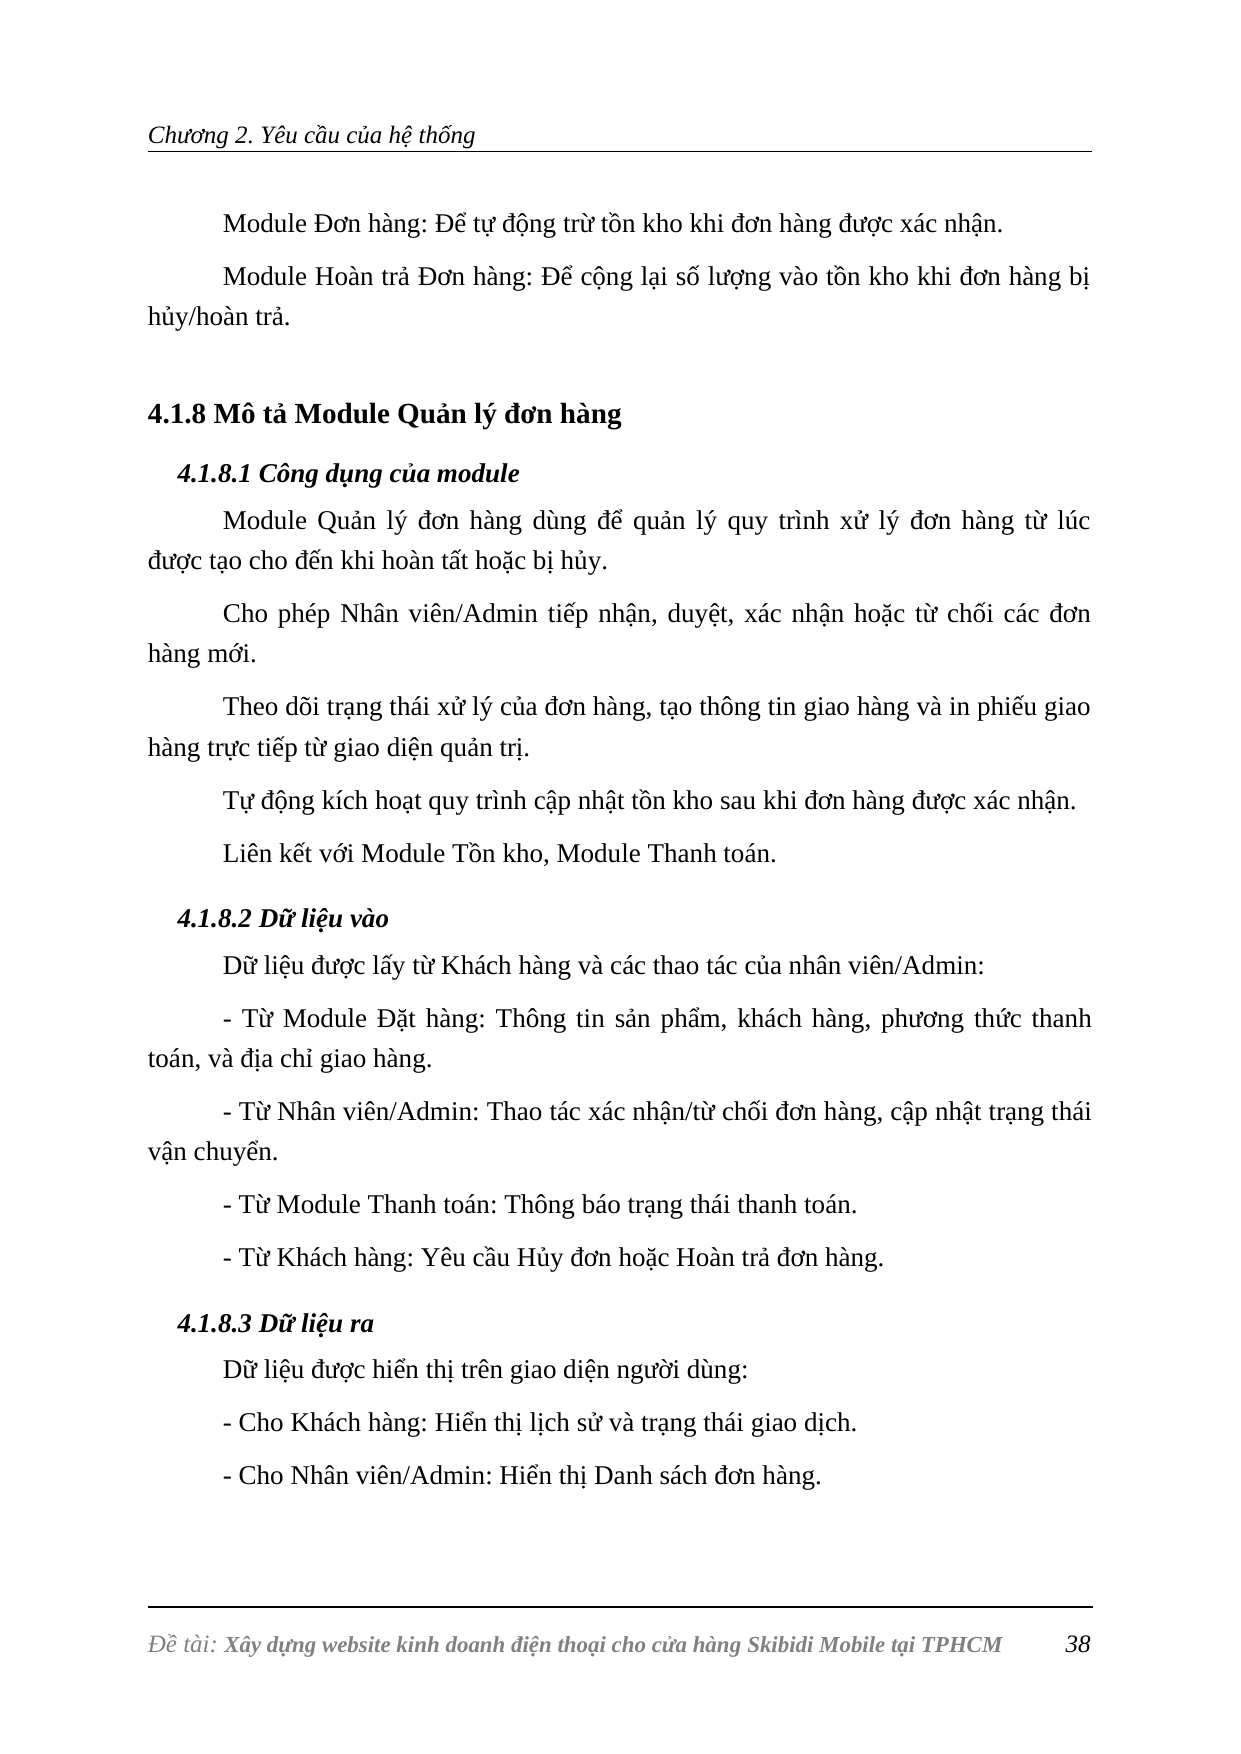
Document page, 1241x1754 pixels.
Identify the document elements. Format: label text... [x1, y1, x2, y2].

text Module Đơn hàng: Để tự động trừ tồn kho khi đơn hàng được xác nhận. [148, 207, 1092, 238]
text - Từ Nhân viên/Admin: Thao tác xác nhận/từ chối đơn hàng, cập nhật trạng thái vận chuyển. [148, 1095, 1092, 1167]
subtitle Mô tả Module Quản lý đơn hàng [148, 391, 1092, 432]
text - Cho Nhân viên/Admin: Hiển thị Danh sách đơn hàng. [148, 1459, 1092, 1490]
text Dữ liệu được hiển thị trên giao diện người dùng: [148, 1353, 1092, 1384]
text - Từ Module Đặt hàng: Thông tin sản phẩm, khách hàng, phương thức thanh toán, và địa chỉ giao hàng. [148, 1002, 1092, 1073]
text Module Hoàn trả Đơn hàng: Để cộng lại số lượng vào tồn kho khi đơn hàng bị hủy/hoàn trả. [148, 260, 1092, 331]
subtitle Dữ liệu ra [177, 1307, 1092, 1338]
text Dữ liệu được lấy từ Khách hàng và các thao tác của nhân viên/Admin: [148, 949, 1092, 980]
text - Từ Module Thanh toán: Thông báo trạng thái thanh toán. [148, 1188, 1092, 1219]
text - Cho Khách hàng: Hiển thị lịch sử và trạng thái giao dịch. [148, 1406, 1092, 1437]
text Theo dõi trạng thái xử lý của đơn hàng, tạo thông tin giao hàng và in phiếu giao hàng trực tiếp từ giao diện quản trị. [148, 691, 1092, 762]
text Liên kết với Module Tồn kho, Module Thanh toán. [148, 837, 1092, 868]
text Module Quản lý đơn hàng dùng để quản lý quy trình xử lý đơn hàng từ lúc được tạo cho đến khi hoàn tất hoặc bị hủy. [148, 504, 1092, 575]
text Cho phép Nhân viên/Admin tiếp nhận, duyệt, xác nhận hoặc từ chối các đơn hàng mới. [148, 597, 1092, 669]
subtitle Dữ liệu vào [177, 902, 1092, 933]
subtitle Công dụng của module [177, 457, 1092, 488]
text - Từ Khách hàng: Yêu cầu Hủy đơn hoặc Hoàn trả đơn hàng. [148, 1241, 1092, 1272]
text Tự động kích hoạt quy trình cập nhật tồn kho sau khi đơn hàng được xác nhận. [148, 784, 1092, 815]
